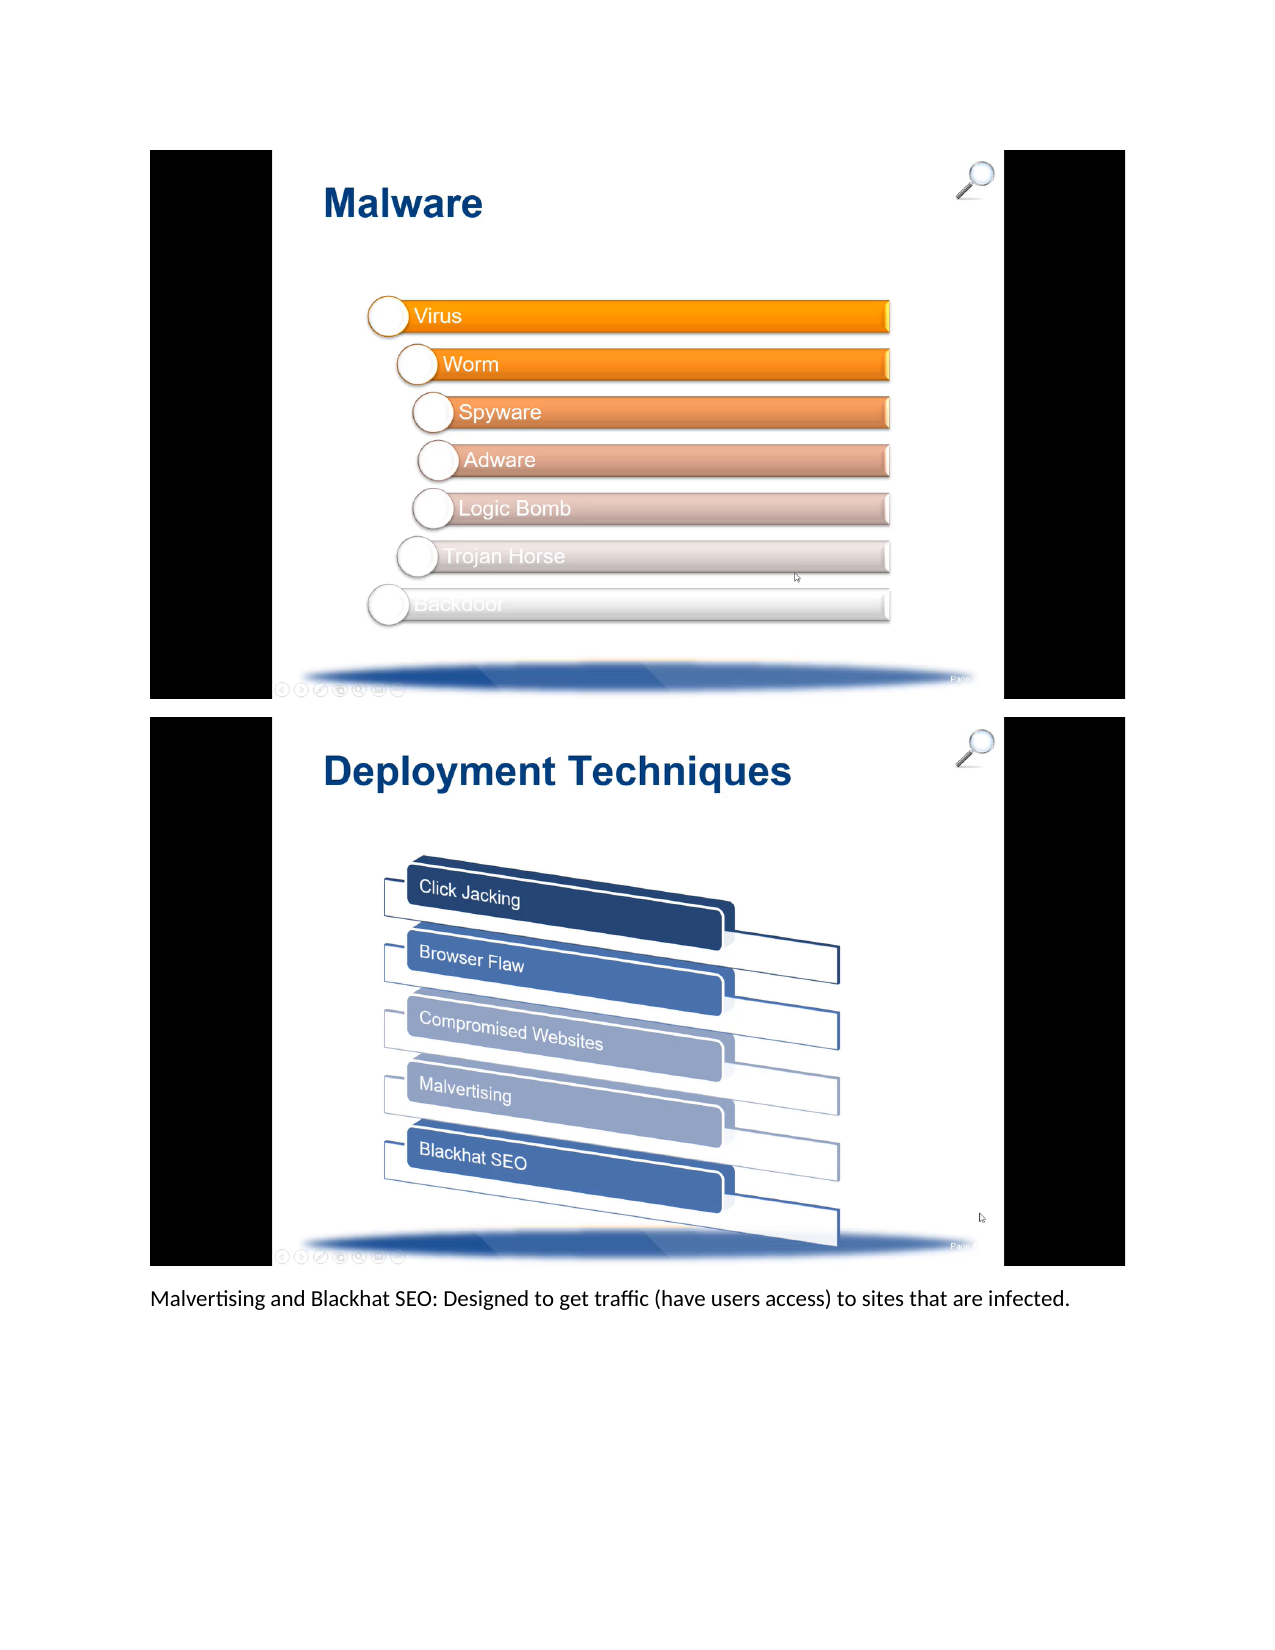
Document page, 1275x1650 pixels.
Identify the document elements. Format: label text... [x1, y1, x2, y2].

picture [150, 150, 1125, 699]
picture [150, 717, 1125, 1266]
text Malvertising and Blackhat SEO: Designed to get traffic (have users access) to sites that are infected. [150, 1284, 1125, 1313]
